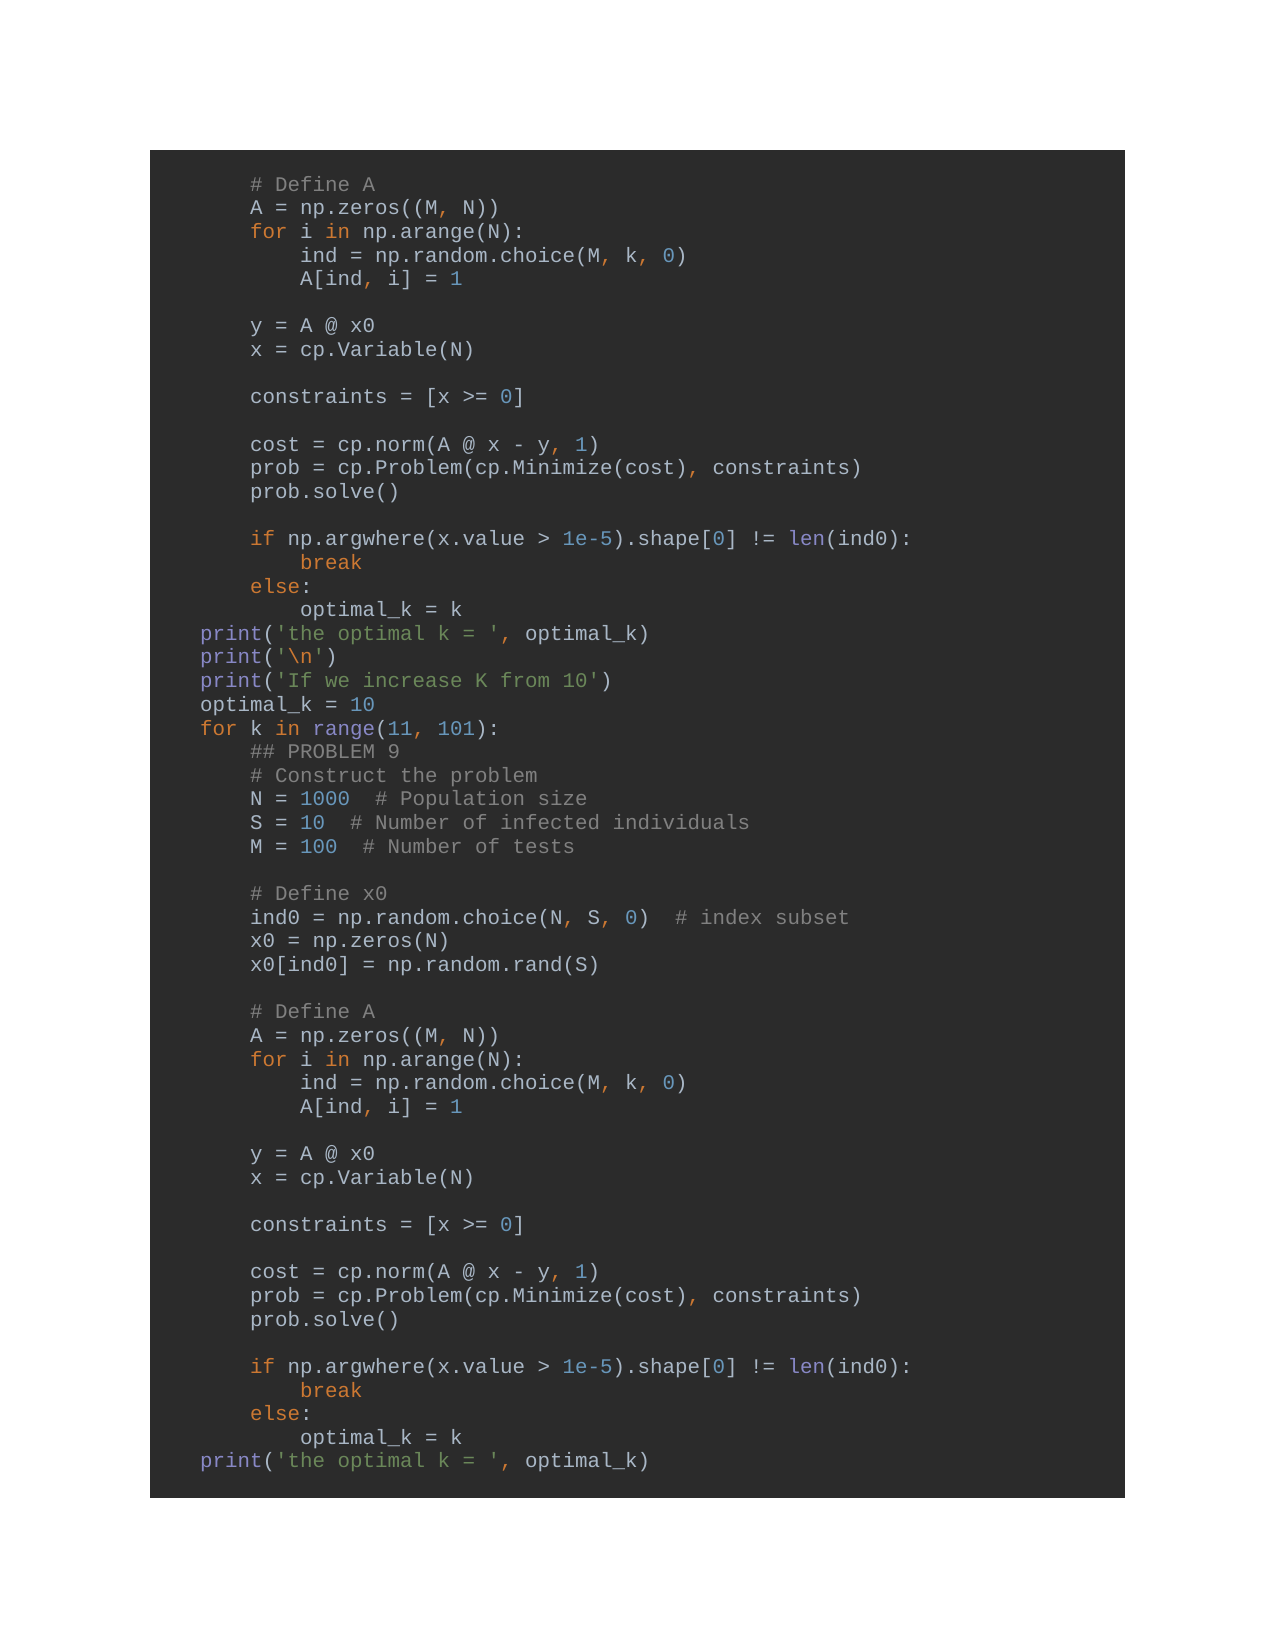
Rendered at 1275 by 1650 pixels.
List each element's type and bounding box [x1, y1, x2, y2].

text [150, 150, 1125, 1498]
